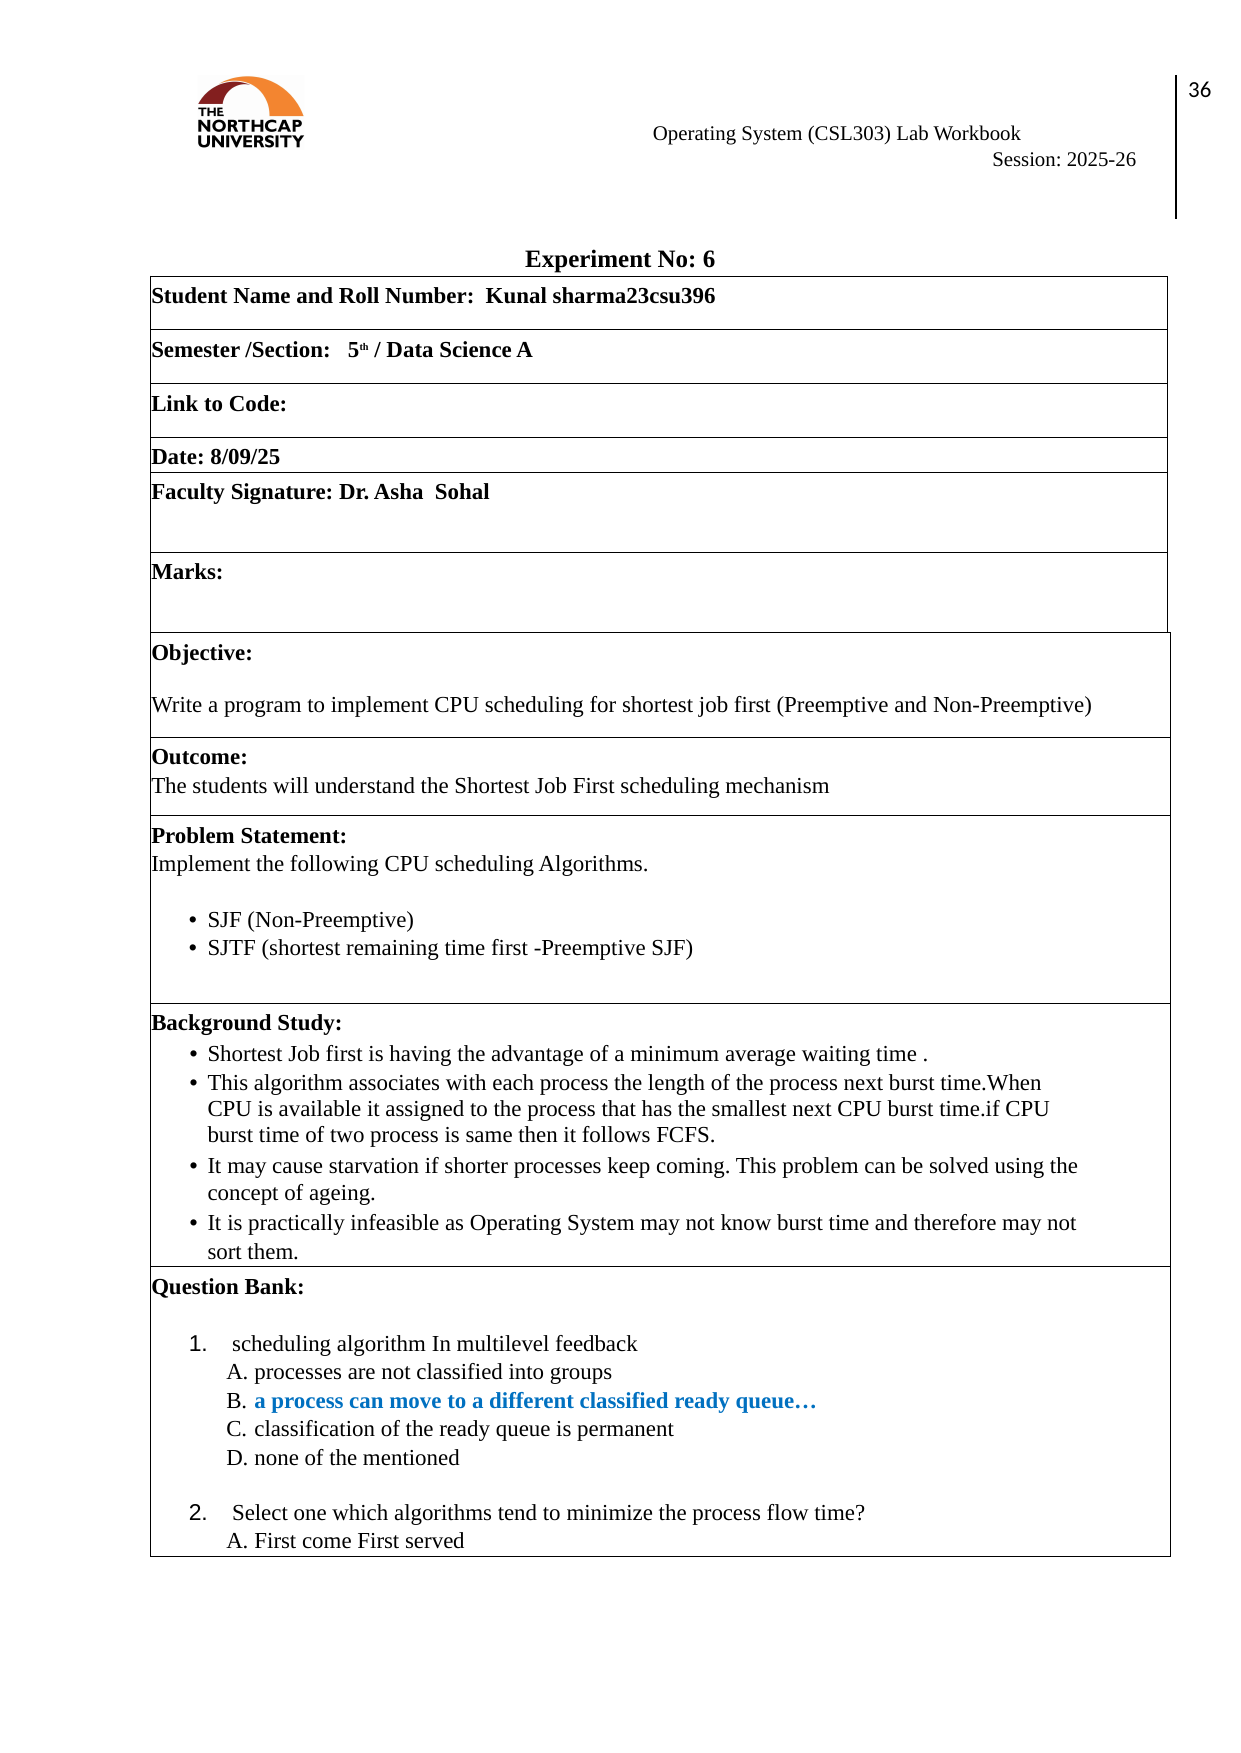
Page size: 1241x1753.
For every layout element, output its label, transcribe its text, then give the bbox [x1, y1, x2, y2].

subtitle Experiment No: 6 [525, 244, 1088, 272]
table_cell Outcome: The students will understand the Shortest Job First scheduling mechanism [151, 738, 1170, 815]
table_header Student Name and Roll Number: Kunal sharma23csu396 [151, 277, 1167, 329]
table_cell Link to Code: [151, 384, 1167, 437]
table_cell Date: 8/09/25 [151, 438, 1167, 472]
table_cell Faculty Signature: Dr. Asha Sohal [151, 473, 1167, 552]
table_cell Marks: [151, 553, 1167, 632]
table_cell Background Study: Shortest Job first is having the advantage of a minimum average waiting time . This algorithm associates with each process the length of the process next burst time.When CPU is available it assigned to the process that has the smallest next CPU burst time.if CPU burst time of two process is same then it follows FCFS. It may cause starvation if shorter processes keep coming. This problem can be solved using the concept of ageing. It is practically infeasible as Operating System may not know burst time and therefore may not sort them. [151, 1004, 1170, 1266]
table_cell Problem Statement: Implement the following CPU scheduling Algorithms. SJF (Non-Preemptive) SJTF (shortest remaining time first -Preemptive SJF) [151, 816, 1170, 1003]
table_cell Objective: Write a program to implement CPU scheduling for shortest job first (Preemptive and Non-Preemptive) [151, 633, 1170, 737]
table_cell Question Bank: scheduling algorithm In multilevel feedback processes are not classified into groups a process can move to a different classified ready queue… classification of the ready queue is permanent none of the mentioned Select one which algorithms tend to minimize the process flow time? First come First served [151, 1267, 1170, 1556]
picture [197, 75, 305, 150]
table_cell Semester /Section: 5th / Data Science A [151, 330, 1167, 383]
